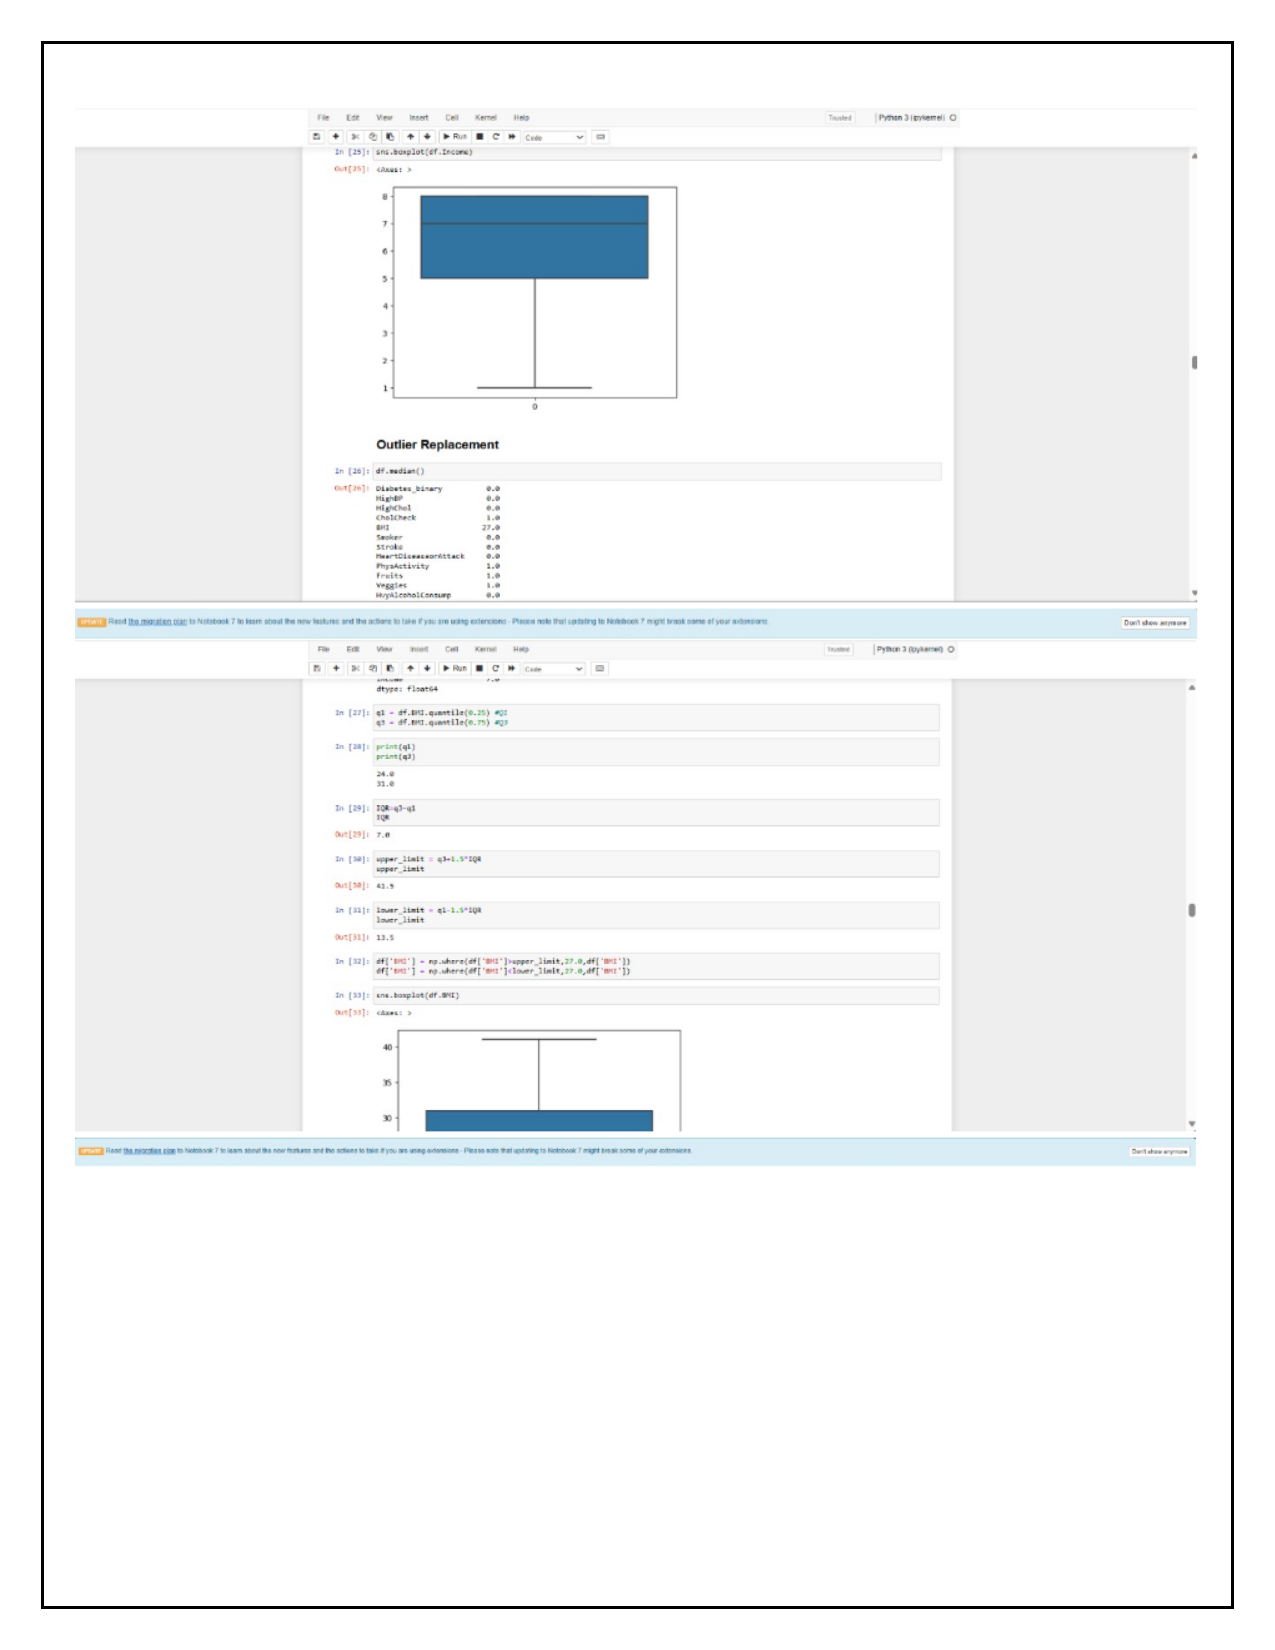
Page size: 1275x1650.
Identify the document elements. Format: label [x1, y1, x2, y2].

picture [75, 106, 1200, 1169]
